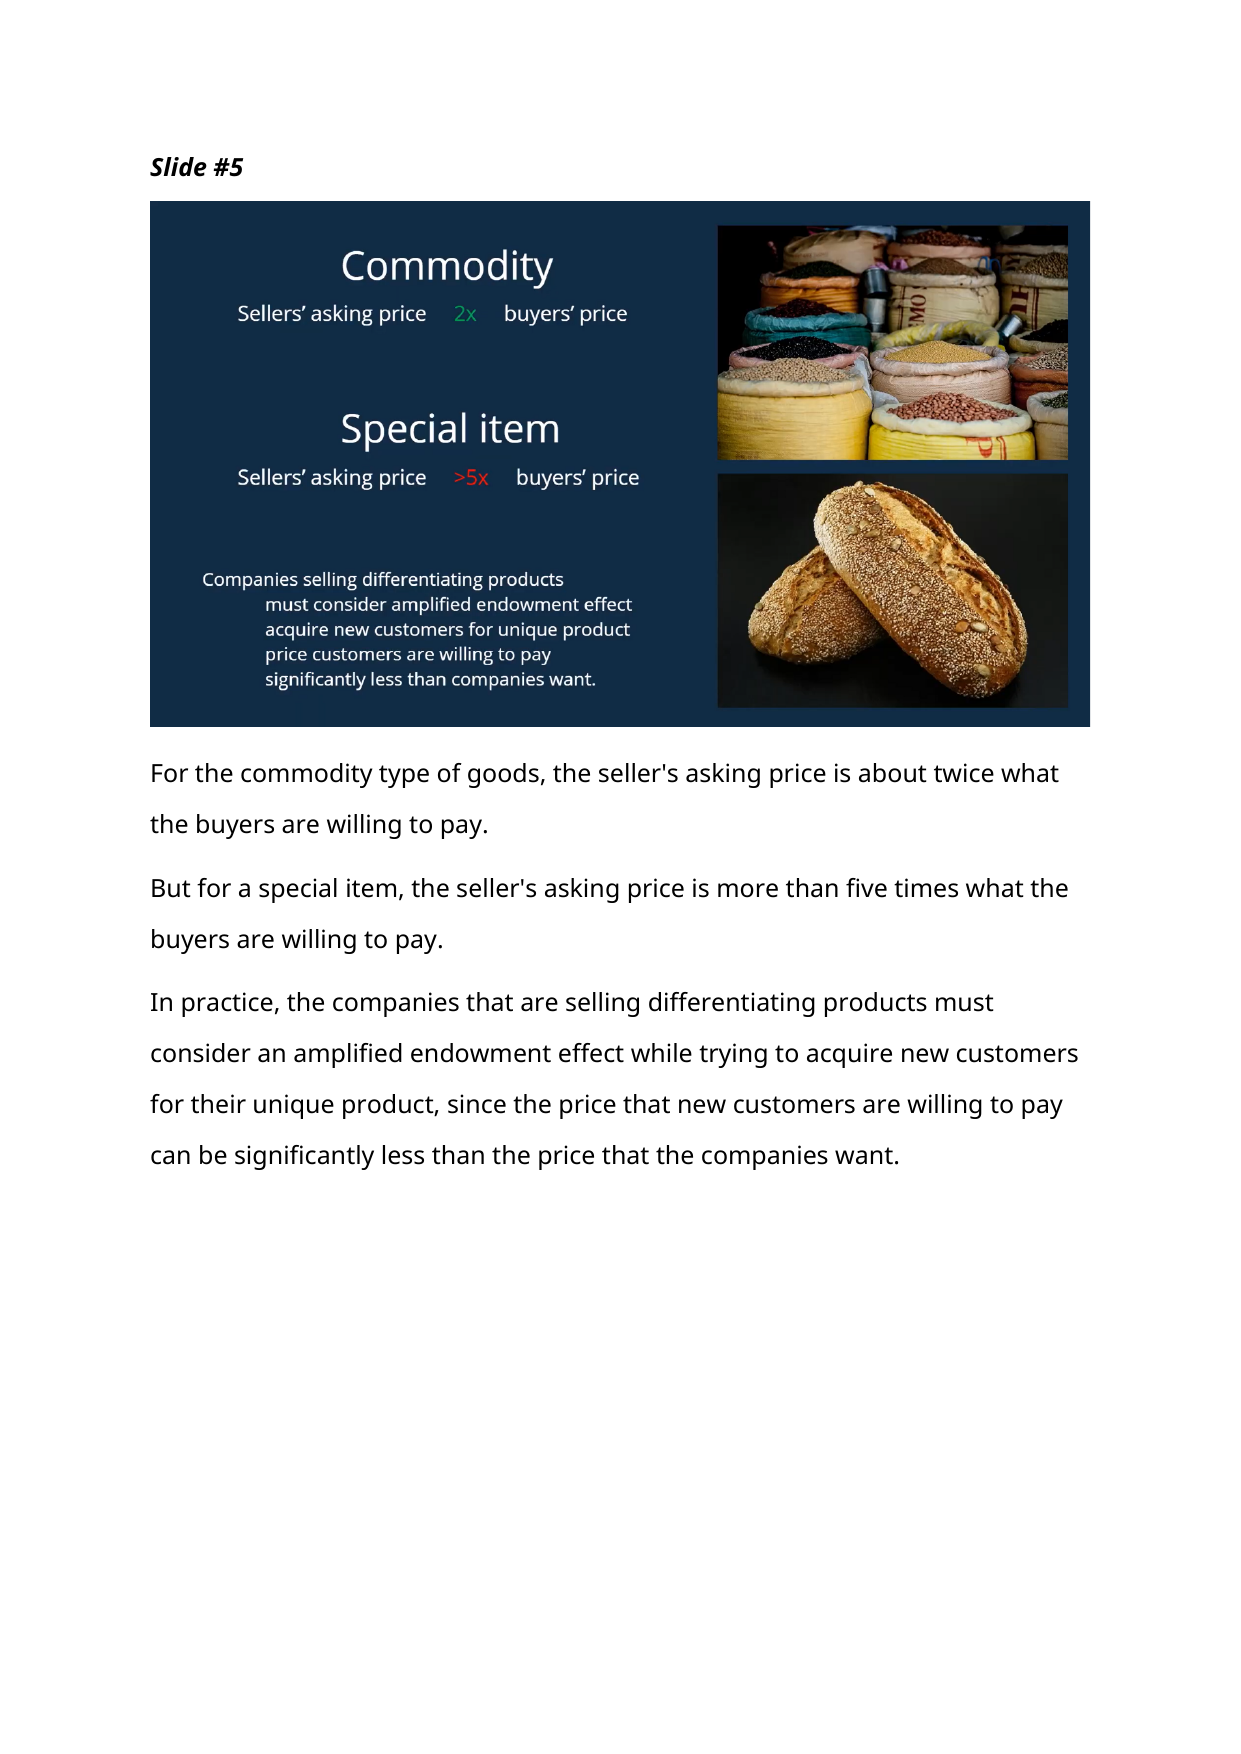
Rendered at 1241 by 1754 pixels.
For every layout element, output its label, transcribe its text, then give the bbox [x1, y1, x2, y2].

subtitle Slide #5 [150, 150, 1090, 201]
text But for a special item, the seller's asking price is more than five times what the buyers are willing to pay. [150, 870, 1090, 955]
text In practice, the companies that are selling differentiating products must consider an amplified endowment effect while trying to acquire new customers for their unique product, since the price that new customers are willing to pay can be significantly less than the price that the companies want. [150, 985, 1090, 1172]
picture [150, 201, 1091, 727]
text For the commodity type of goods, the seller's asking price is about twice what the buyers are willing to pay. [150, 756, 1090, 841]
